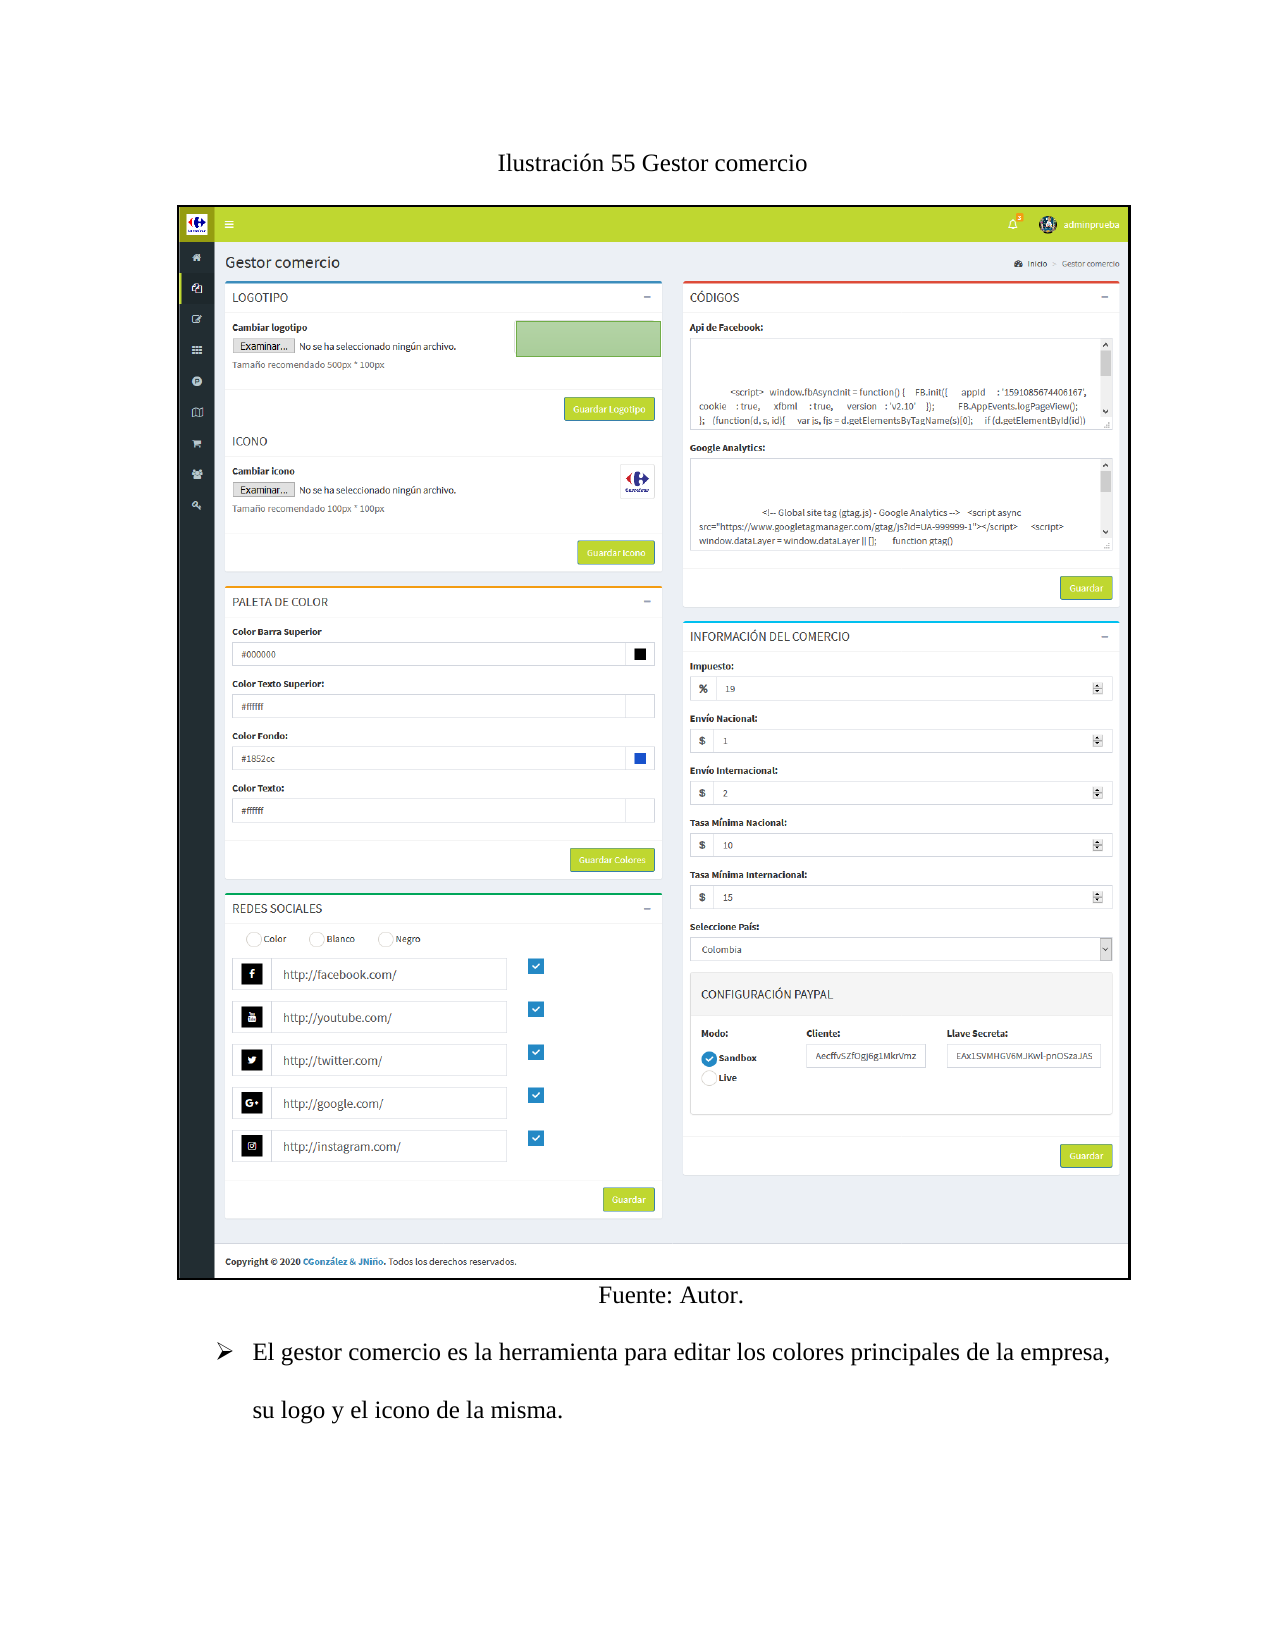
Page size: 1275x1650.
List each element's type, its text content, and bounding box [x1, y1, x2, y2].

list Fuente: Autor. [215, 1280, 1127, 1309]
list El gestor comercio es la herramienta para editar los colores principales de la empresa, su logo y el icono de la misma. [215, 1337, 1127, 1424]
text Ilustración 55 Gestor comercio [148, 148, 1127, 176]
picture [179, 207, 1128, 1278]
